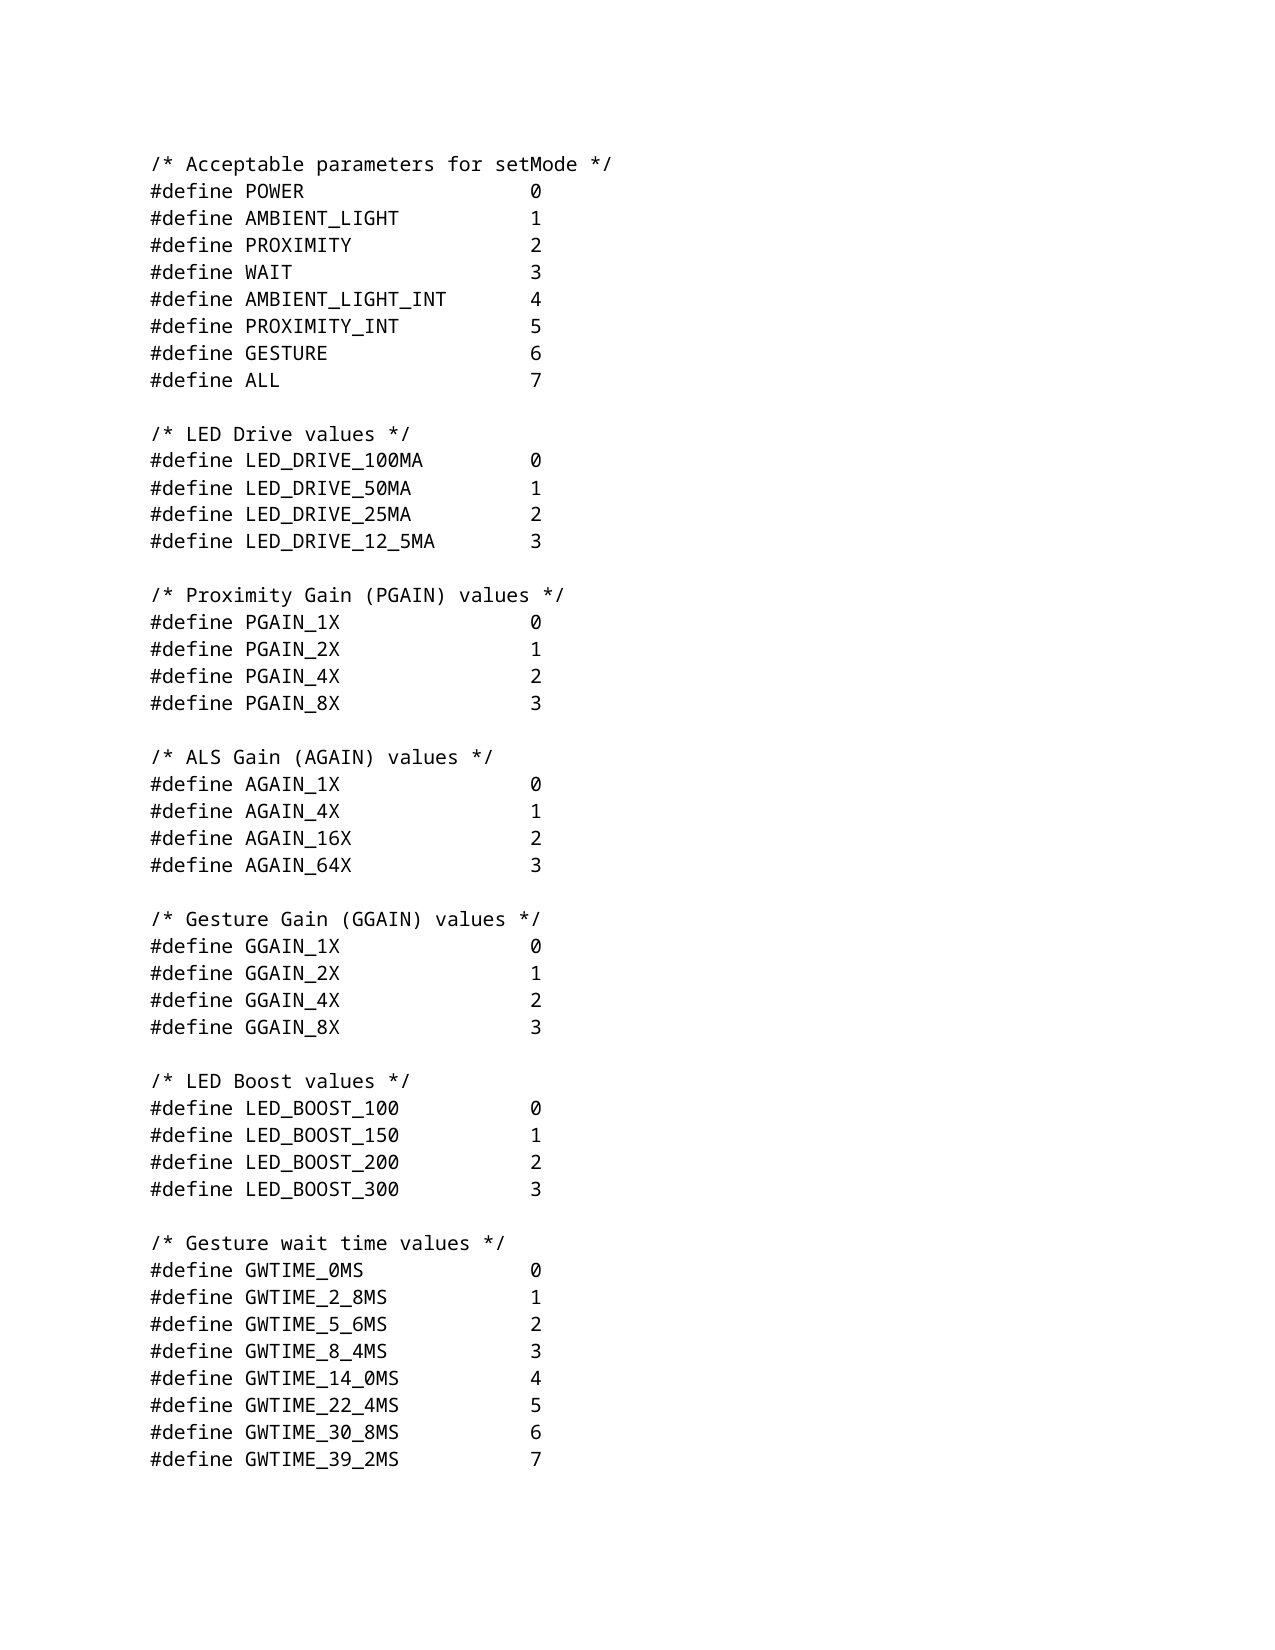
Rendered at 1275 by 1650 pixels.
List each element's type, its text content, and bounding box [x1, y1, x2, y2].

text #define PGAIN_1X 0 [150, 609, 1125, 636]
text #define AGAIN_1X 0 [150, 771, 1125, 797]
text #define GWTIME_0MS 0 [150, 1256, 1125, 1283]
text #define GWTIME_22_4MS 5 [150, 1391, 1125, 1418]
text #define POWER 0 [150, 177, 1125, 204]
text #define GWTIME_2_8MS 1 [150, 1283, 1125, 1310]
text #define GGAIN_1X 0 [150, 932, 1125, 959]
text #define AGAIN_16X 2 [150, 824, 1125, 851]
text #define GESTURE 6 [150, 339, 1125, 366]
text #define LED_BOOST_100 0 [150, 1094, 1125, 1121]
text /* LED Drive values */ [150, 420, 1125, 447]
text #define LED_DRIVE_100MA 0 [150, 447, 1125, 474]
text #define AMBIENT_LIGHT 1 [150, 204, 1125, 231]
text #define GWTIME_39_2MS 7 [150, 1445, 1125, 1472]
text #define ALL 7 [150, 366, 1125, 393]
text #define GWTIME_14_0MS 4 [150, 1364, 1125, 1391]
text #define AGAIN_4X 1 [150, 797, 1125, 824]
text #define PGAIN_8X 3 [150, 689, 1125, 717]
text #define LED_DRIVE_12_5MA 3 [150, 528, 1125, 555]
text #define PROXIMITY 2 [150, 231, 1125, 258]
text #define GGAIN_8X 3 [150, 1013, 1125, 1040]
text /* Gesture wait time values */ [150, 1229, 1125, 1256]
text #define PGAIN_2X 1 [150, 636, 1125, 663]
text #define WAIT 3 [150, 258, 1125, 285]
text #define GWTIME_30_8MS 6 [150, 1418, 1125, 1445]
text /* LED Boost values */ [150, 1067, 1125, 1094]
text #define PGAIN_4X 2 [150, 663, 1125, 689]
text #define GGAIN_4X 2 [150, 986, 1125, 1013]
text #define AGAIN_64X 3 [150, 851, 1125, 878]
text #define LED_BOOST_300 3 [150, 1175, 1125, 1202]
text /* Proximity Gain (PGAIN) values */ [150, 582, 1125, 609]
text /* ALS Gain (AGAIN) values */ [150, 743, 1125, 771]
text #define GWTIME_8_4MS 3 [150, 1337, 1125, 1364]
text #define LED_BOOST_150 1 [150, 1121, 1125, 1148]
text #define LED_BOOST_200 2 [150, 1148, 1125, 1175]
text /* Gesture Gain (GGAIN) values */ [150, 905, 1125, 932]
text #define LED_DRIVE_25MA 2 [150, 501, 1125, 528]
text #define AMBIENT_LIGHT_INT 4 [150, 285, 1125, 312]
text /* Acceptable parameters for setMode */ [150, 150, 1125, 177]
text #define GGAIN_2X 1 [150, 959, 1125, 986]
text #define GWTIME_5_6MS 2 [150, 1310, 1125, 1337]
text #define LED_DRIVE_50MA 1 [150, 474, 1125, 501]
text #define PROXIMITY_INT 5 [150, 312, 1125, 339]
